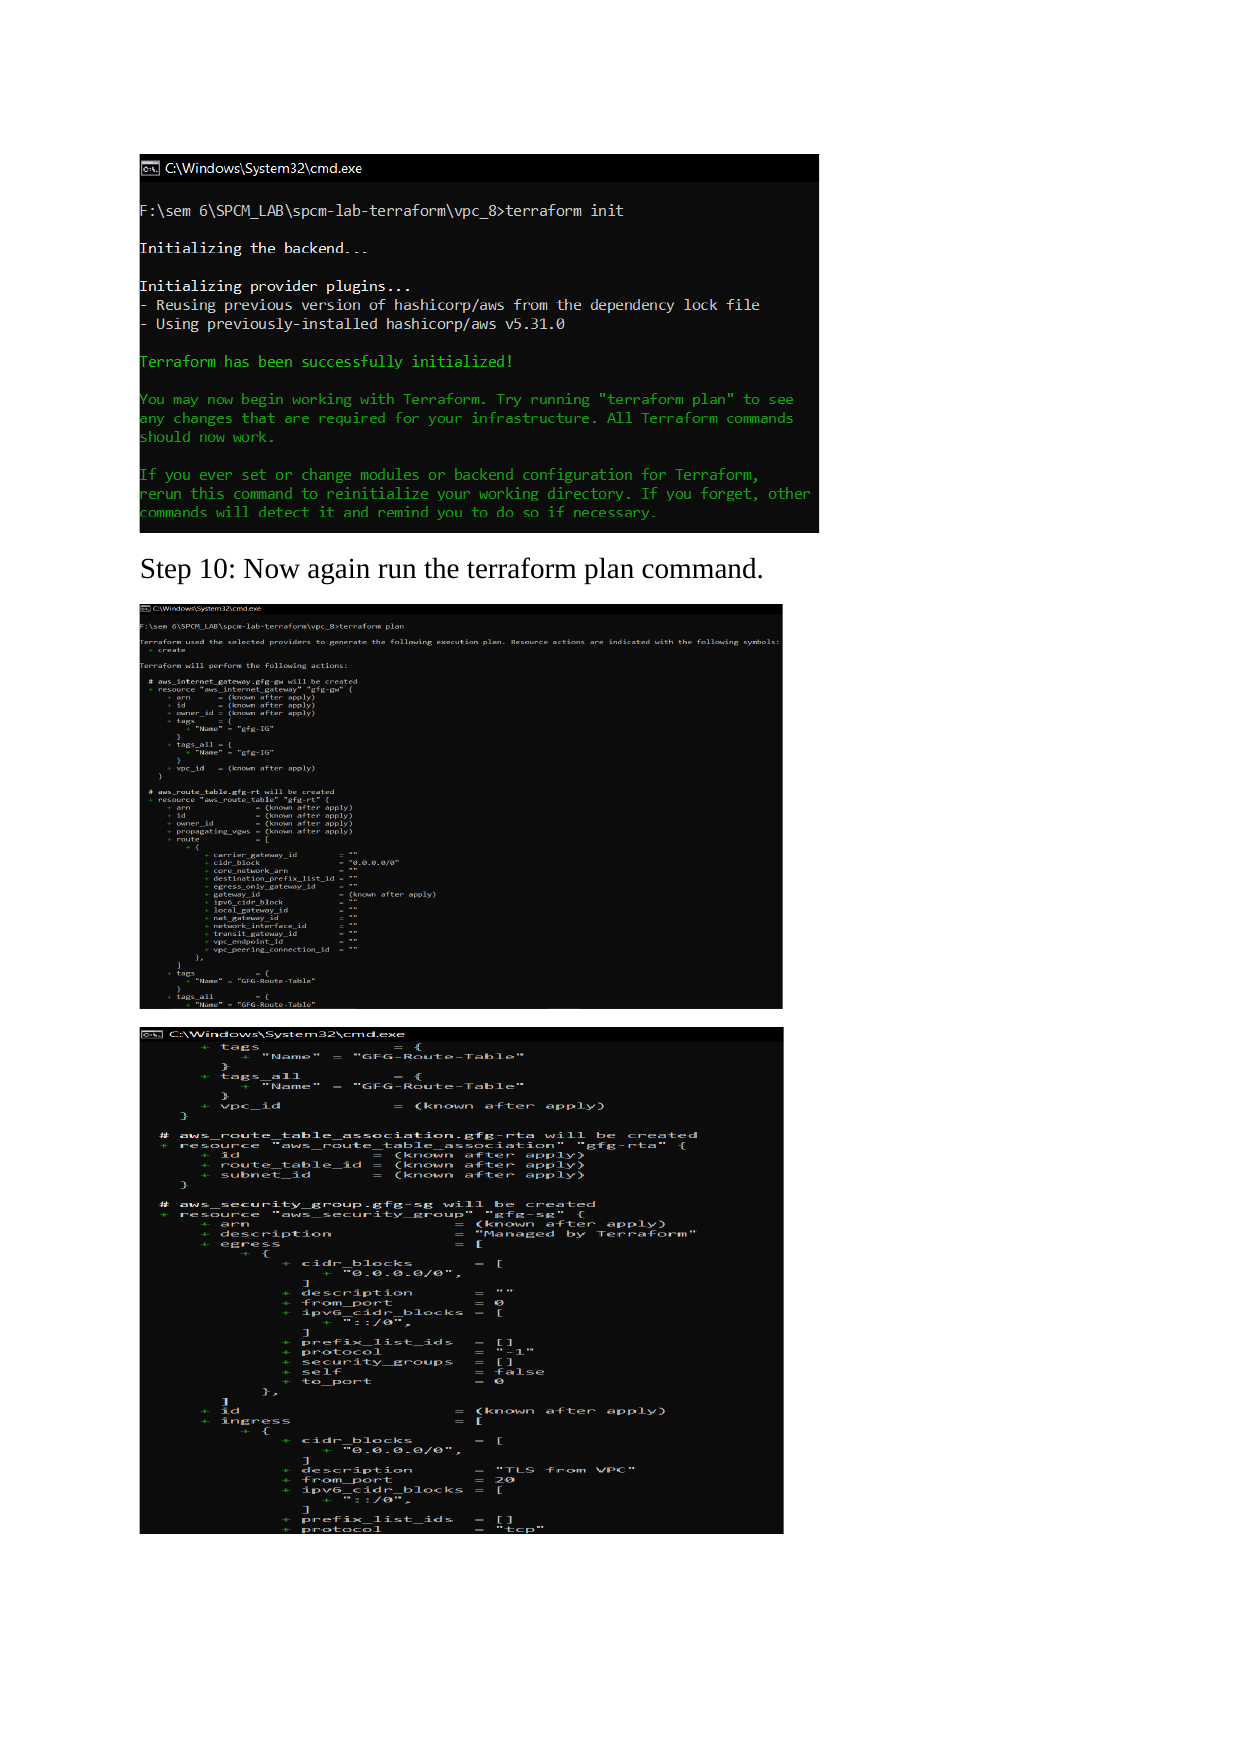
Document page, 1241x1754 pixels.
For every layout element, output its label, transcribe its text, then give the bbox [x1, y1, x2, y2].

picture [139, 154, 820, 533]
text Step 10: Now again run the terraform plan command. [139, 551, 1111, 585]
picture [139, 1027, 784, 1534]
picture [139, 604, 783, 1009]
